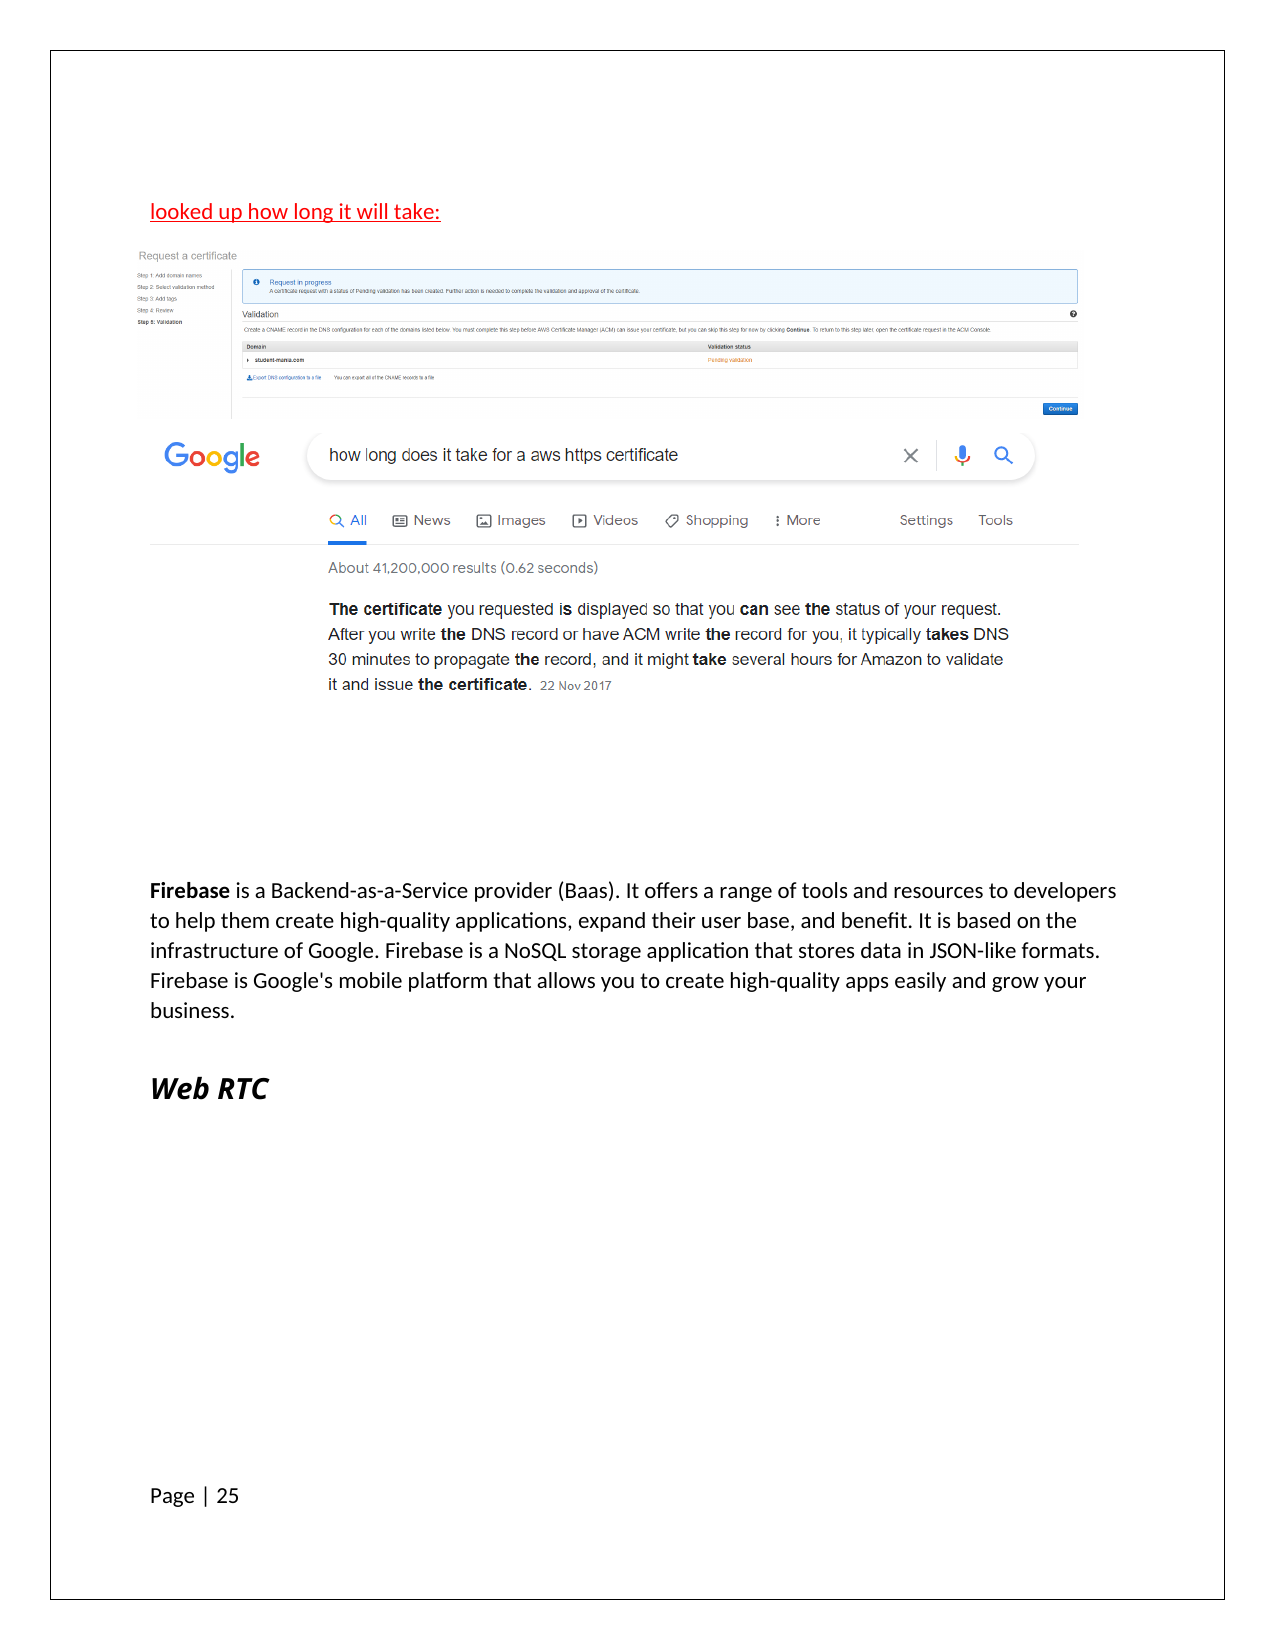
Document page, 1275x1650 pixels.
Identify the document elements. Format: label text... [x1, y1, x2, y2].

picture [150, 433, 1079, 717]
subtitle Web RTC [150, 1068, 1125, 1108]
text looked up how long it will take: [150, 197, 1125, 225]
text Firebase is a Backend-as-a-Service provider (Baas). It offers a range of tools and resources to developers to help them create high-quality applications, expand their user base, and benefit. It is based on the infrastructure of Google. Firebase is a NoSQL storage application that stores data in JSON-like formats. Firebase is Google's mobile platform that allows you to create high-quality apps easily and grow your business. [150, 876, 1125, 1025]
picture [137, 250, 1084, 419]
